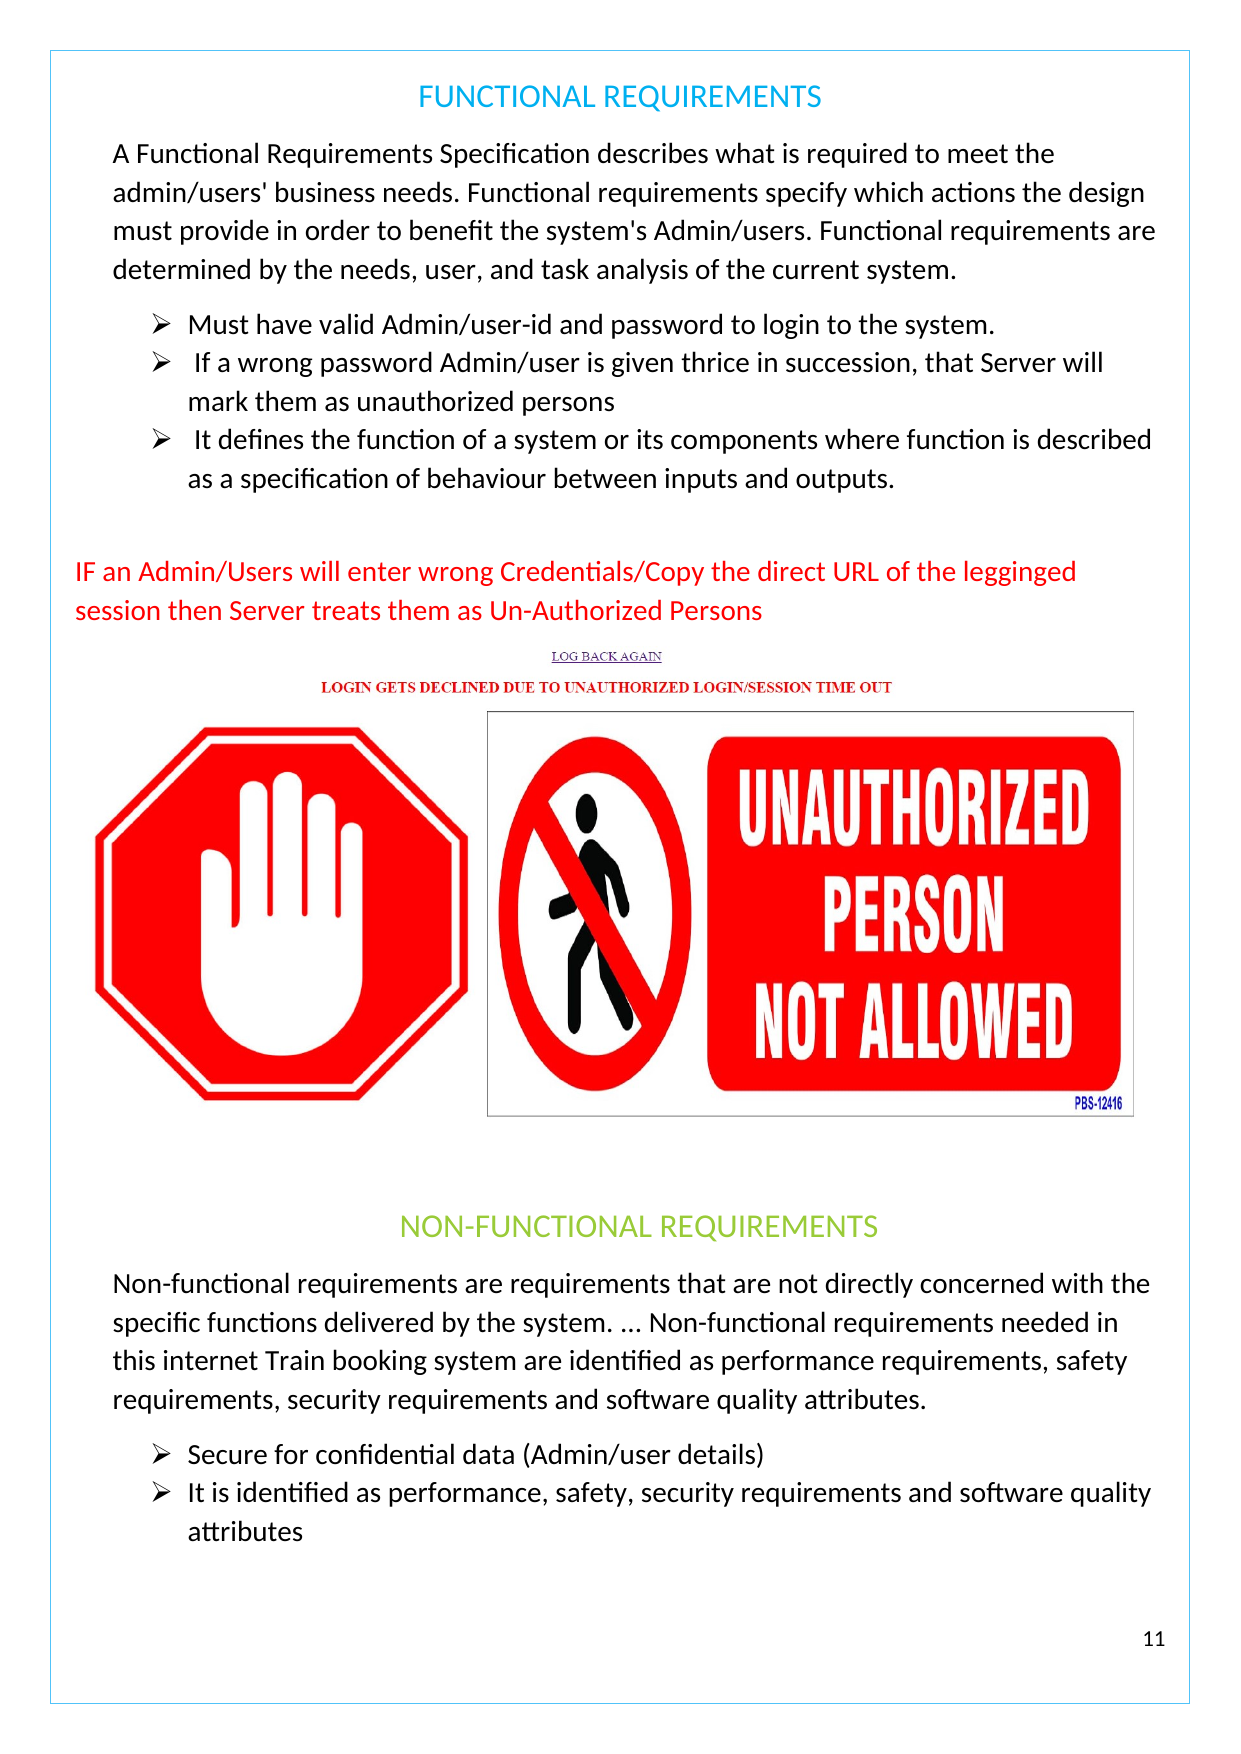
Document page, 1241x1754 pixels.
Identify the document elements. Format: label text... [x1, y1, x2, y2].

text FUNCTIONAL REQUIREMENTS [75, 75, 1165, 116]
picture [75, 646, 1166, 1131]
text Non-functional requirements are requirements that are not directly concerned with the specific functions delivered by the system. ... Non-functional requirements needed in this internet Train booking system are identified as performance requirements, safety requirements, security requirements and software quality attributes. [112, 1265, 1165, 1416]
list Secure for confidential data (Admin/user details) [150, 1436, 1165, 1471]
list Must have valid Admin/user-id and password to login to the system. [150, 306, 1165, 342]
text A Functional Requirements Specification describes what is required to meet the admin/users' business needs. Functional requirements specify which actions the design must provide in order to benefit the system's Admin/users. Functional requirements are determined by the needs, user, and task analysis of the current system. [112, 136, 1165, 287]
list It defines the function of a system or its components where function is described as a specification of behaviour between inputs and outputs. [150, 421, 1165, 495]
text NON-FUNCTIONAL REQUIREMENTS [112, 1205, 1165, 1246]
text IF an Admin/Users will enter wrong Credentials/Copy the direct URL of the legginged session then Server treats them as Un-Authorized Persons [75, 553, 1165, 627]
list It is identified as performance, safety, security requirements and software quality attributes [150, 1474, 1165, 1548]
list If a wrong password Admin/user is given thrice in succession, that Server will mark them as unauthorized persons [150, 344, 1165, 418]
